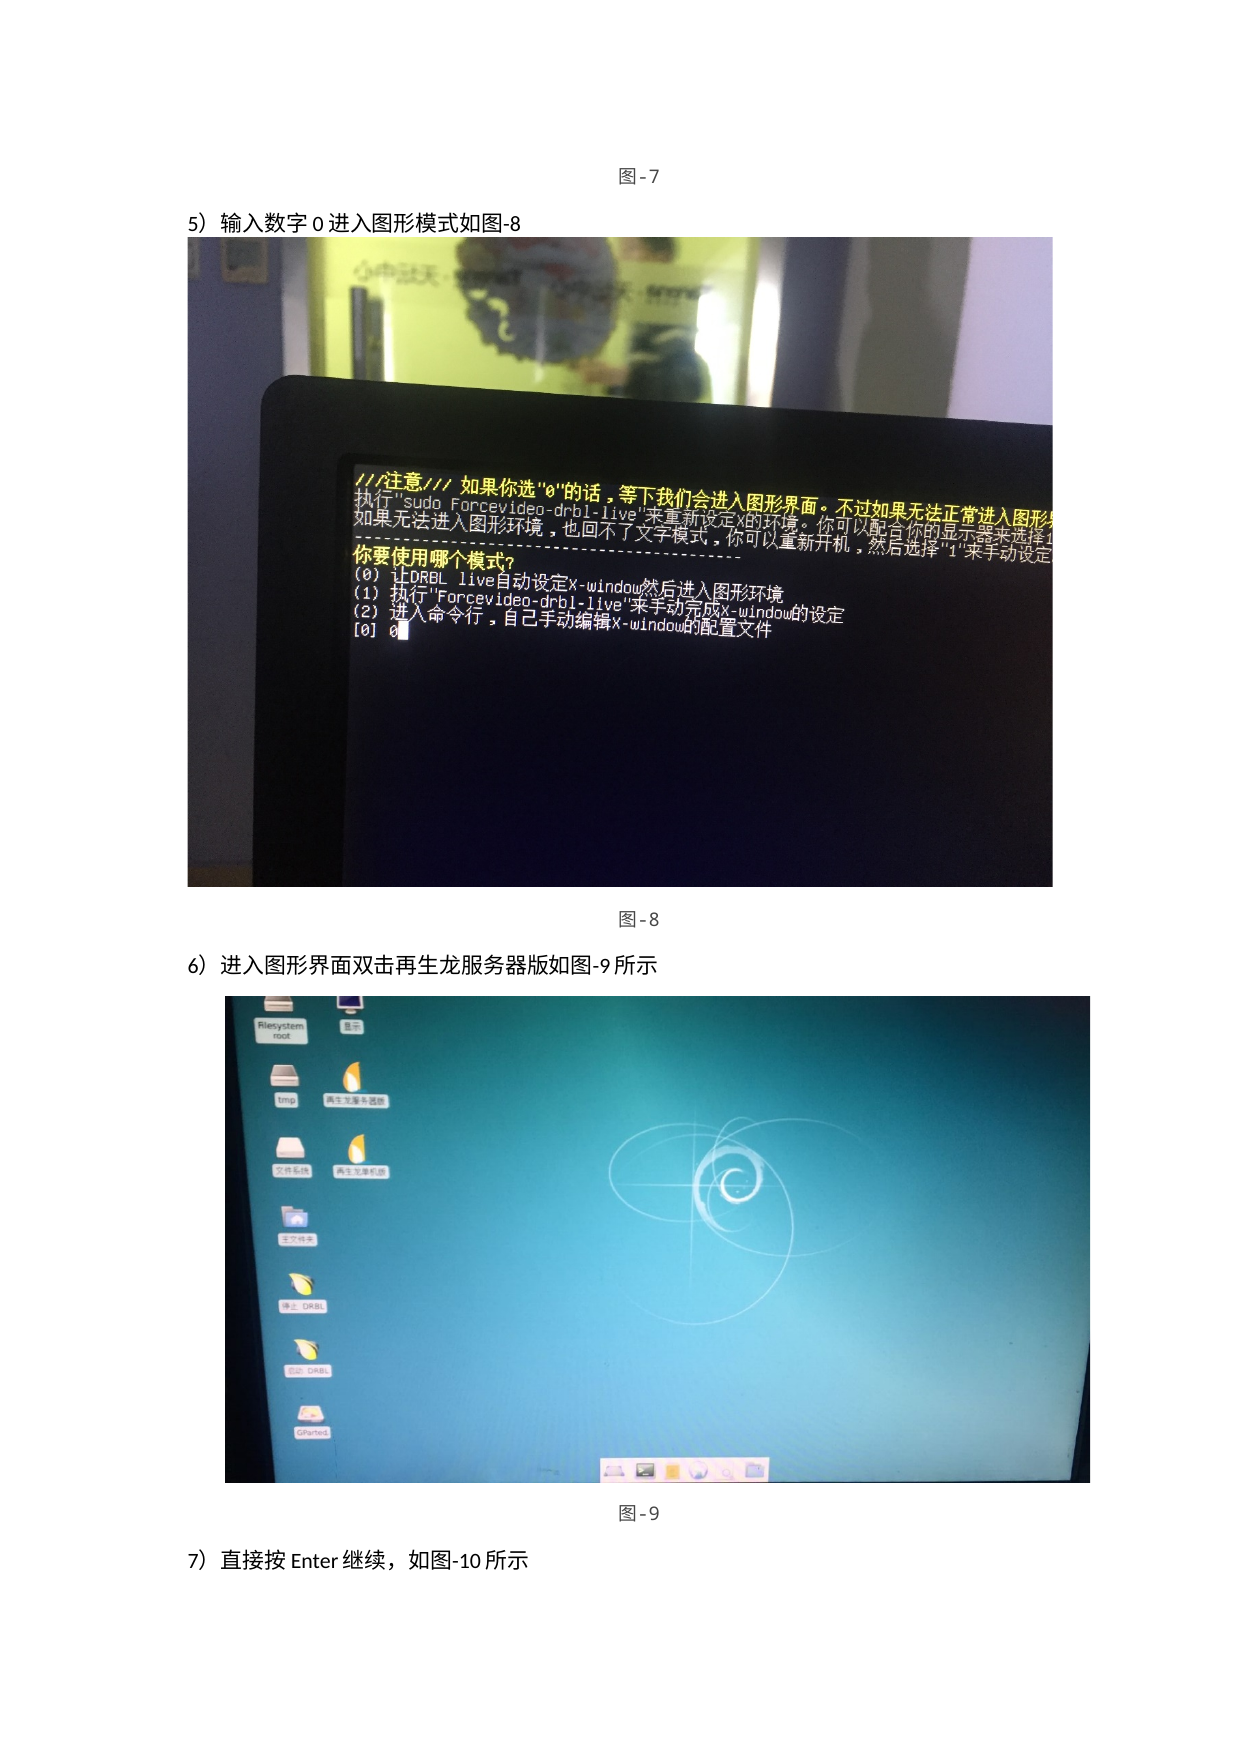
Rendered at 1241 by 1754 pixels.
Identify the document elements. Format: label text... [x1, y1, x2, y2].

text 图-7 [187, 162, 1053, 189]
picture [187, 237, 1053, 887]
text 图-9 [187, 1499, 1053, 1526]
text 7）直接按Enter继续，如图-10所示 [187, 1542, 1053, 1575]
text 图-8 [187, 904, 1053, 931]
text 6）进入图形界面双击再生龙服务器版如图-9所示 [187, 948, 1053, 980]
text 5）输入数字0进入图形模式如图-8 [187, 205, 1053, 237]
picture [225, 996, 1091, 1483]
